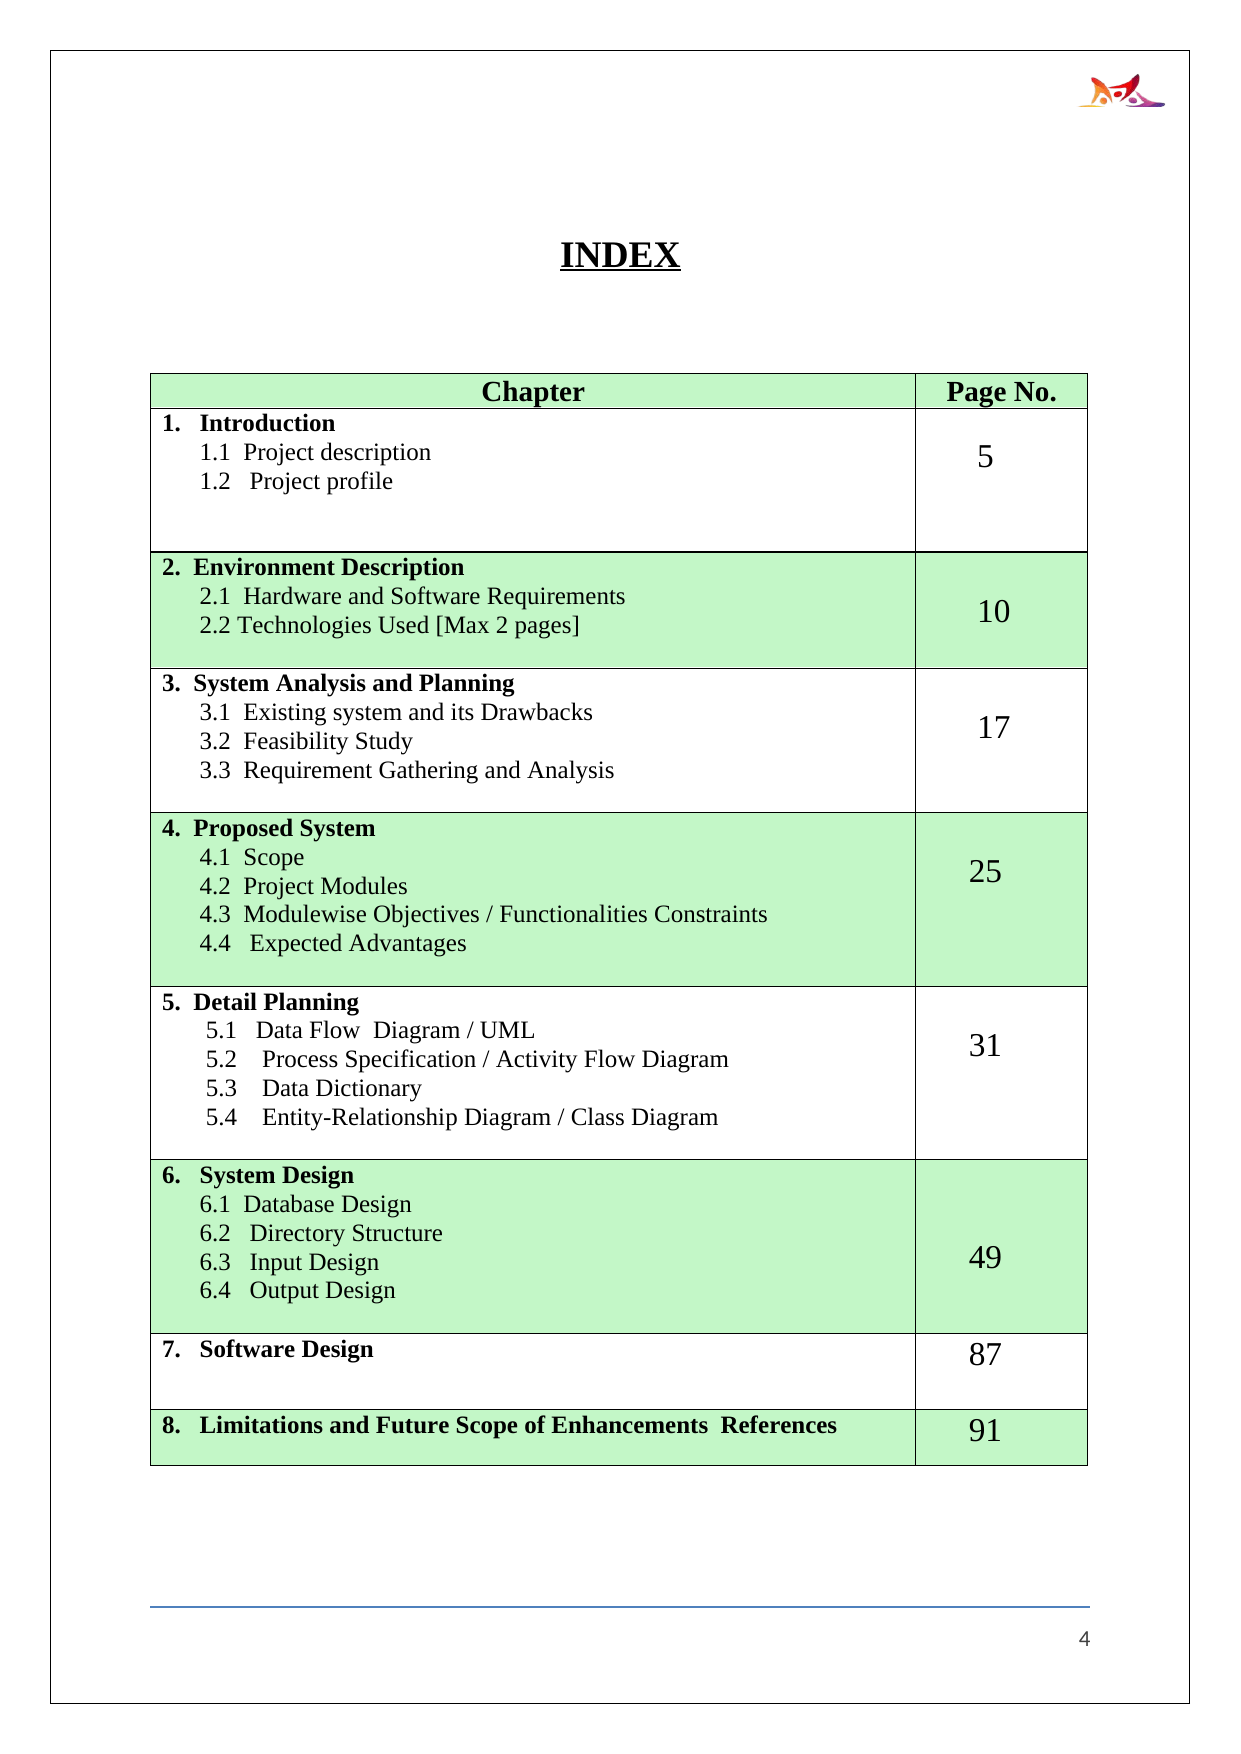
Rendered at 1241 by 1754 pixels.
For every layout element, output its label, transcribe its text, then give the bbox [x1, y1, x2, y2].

table_cell 31 [916, 987, 1087, 1159]
table_cell 25 [916, 813, 1087, 986]
table_cell 5 [916, 409, 1087, 551]
table_cell 49 [916, 1160, 1087, 1333]
table_header Page No. [916, 374, 1087, 407]
table_cell 87 [916, 1334, 1087, 1409]
table_cell 8. Limitations and Future Scope of Enhancements References [151, 1410, 915, 1465]
text INDEX [150, 232, 1090, 275]
table_cell 3. System Analysis and Planning 3.1 Existing system and its Drawbacks 3.2 Feasibility Study 3.3 Requirement Gathering and Analysis [151, 669, 915, 812]
table_cell 10 [916, 553, 1087, 667]
table_header Chapter [151, 374, 915, 407]
table_cell 91 [916, 1410, 1087, 1465]
picture [661, 59, 1177, 199]
table_cell 17 [916, 669, 1087, 812]
table_cell 4. Proposed System 4.1 Scope 4.2 Project Modules 4.3 Modulewise Objectives / Functionalities Constraints 4.4 Expected Advantages [151, 813, 915, 986]
table_cell 2. Environment Description 2.1 Hardware and Software Requirements 2.2 Technologies Used [Max 2 pages] [151, 553, 915, 667]
table_cell Introduction Project description Project profile [151, 409, 915, 551]
table_cell 5. Detail Planning 5.1 Data Flow Diagram / UML 5.2 Process Specification / Activity Flow Diagram 5.3 Data Dictionary 5.4 Entity-Relationship Diagram / Class Diagram [151, 987, 915, 1159]
table_cell 7. Software Design [151, 1334, 915, 1409]
table_cell 6. System Design 6.1 Database Design 6.2 Directory Structure 6.3 Input Design 6.4 Output Design [151, 1160, 915, 1333]
